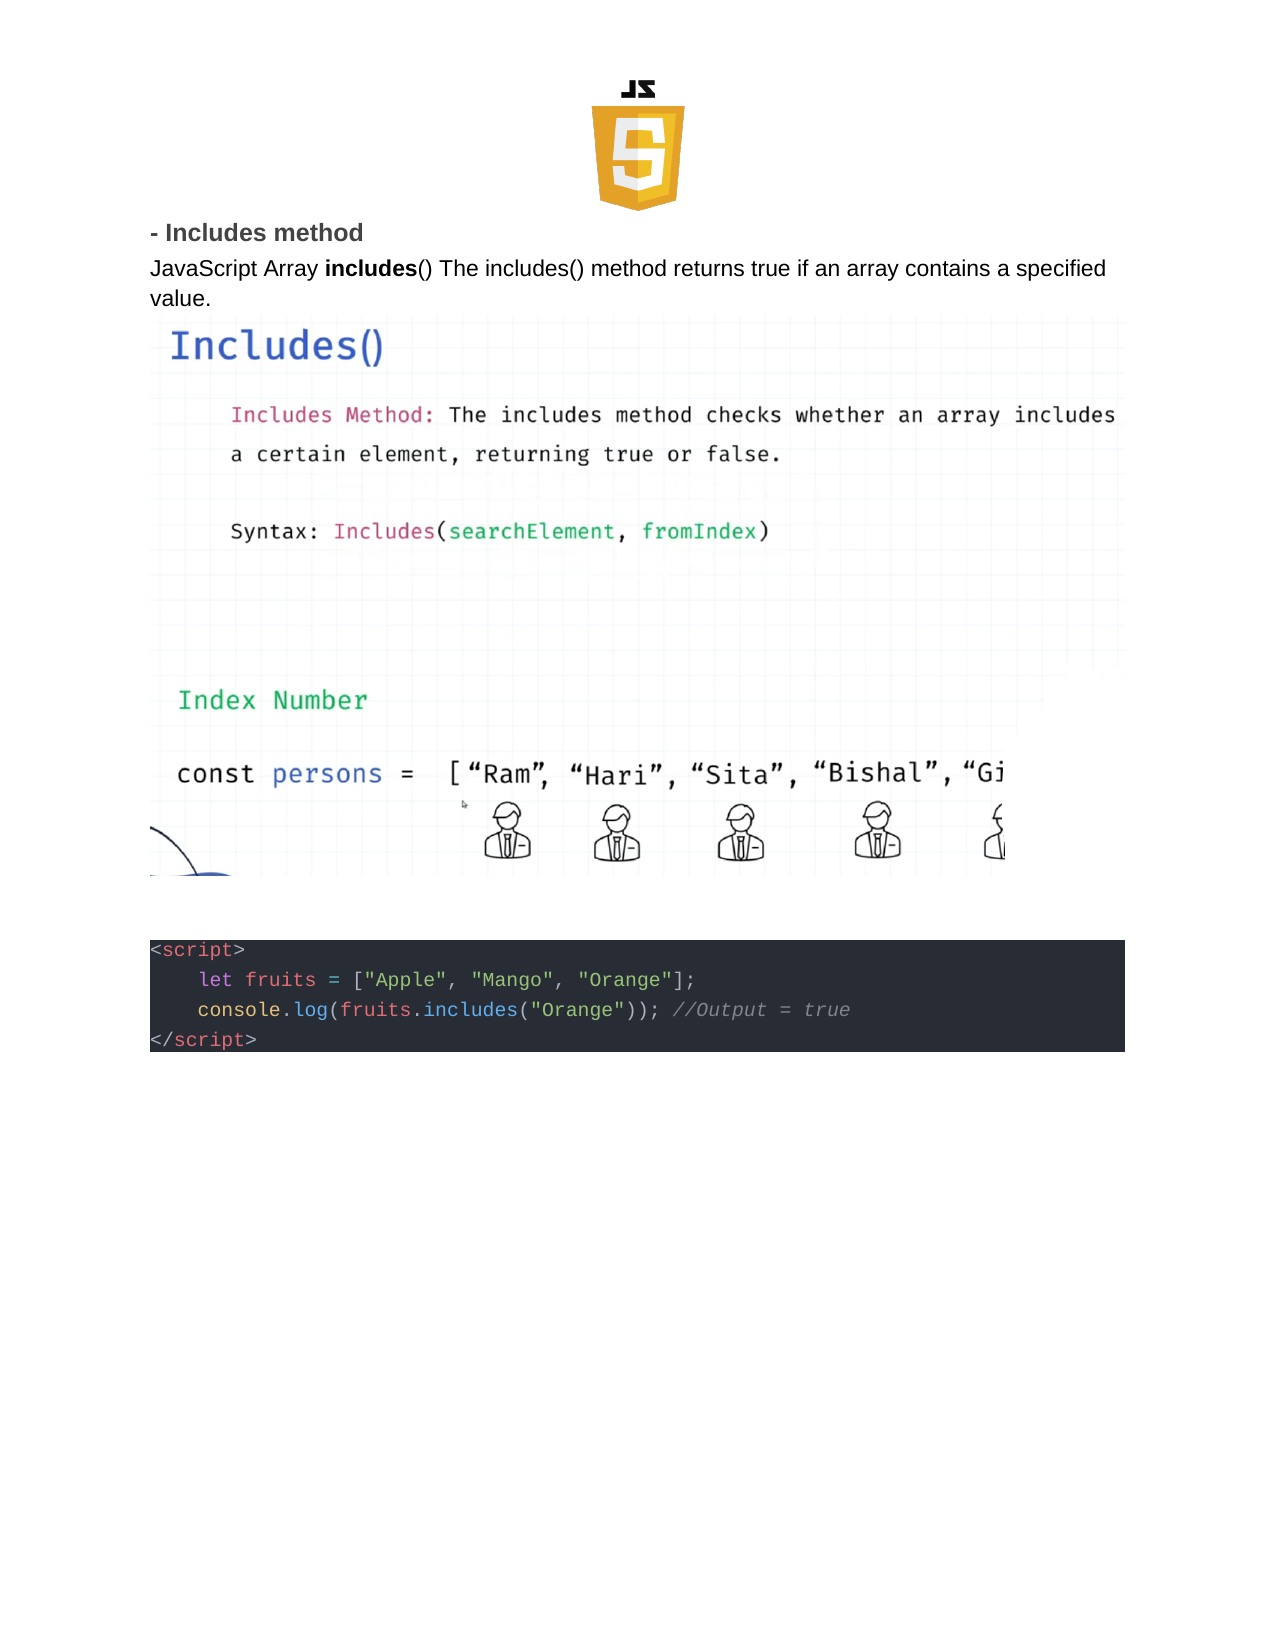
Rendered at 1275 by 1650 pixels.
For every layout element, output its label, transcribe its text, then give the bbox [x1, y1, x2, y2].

text <script> [150, 940, 1125, 962]
picture [150, 315, 1125, 876]
text let fruits = ["Apple", "Mango", "Orange"]; [150, 970, 1125, 992]
text JavaScript Array includes()​​ The includes() method returns true if an array contains a specified value. [150, 255, 1125, 312]
subtitle - Includes method [150, 218, 1125, 247]
text </script> [150, 1030, 1125, 1052]
picture [568, 75, 708, 214]
text console.log(fruits.includes("Orange")); //Output = true [150, 1000, 1125, 1022]
